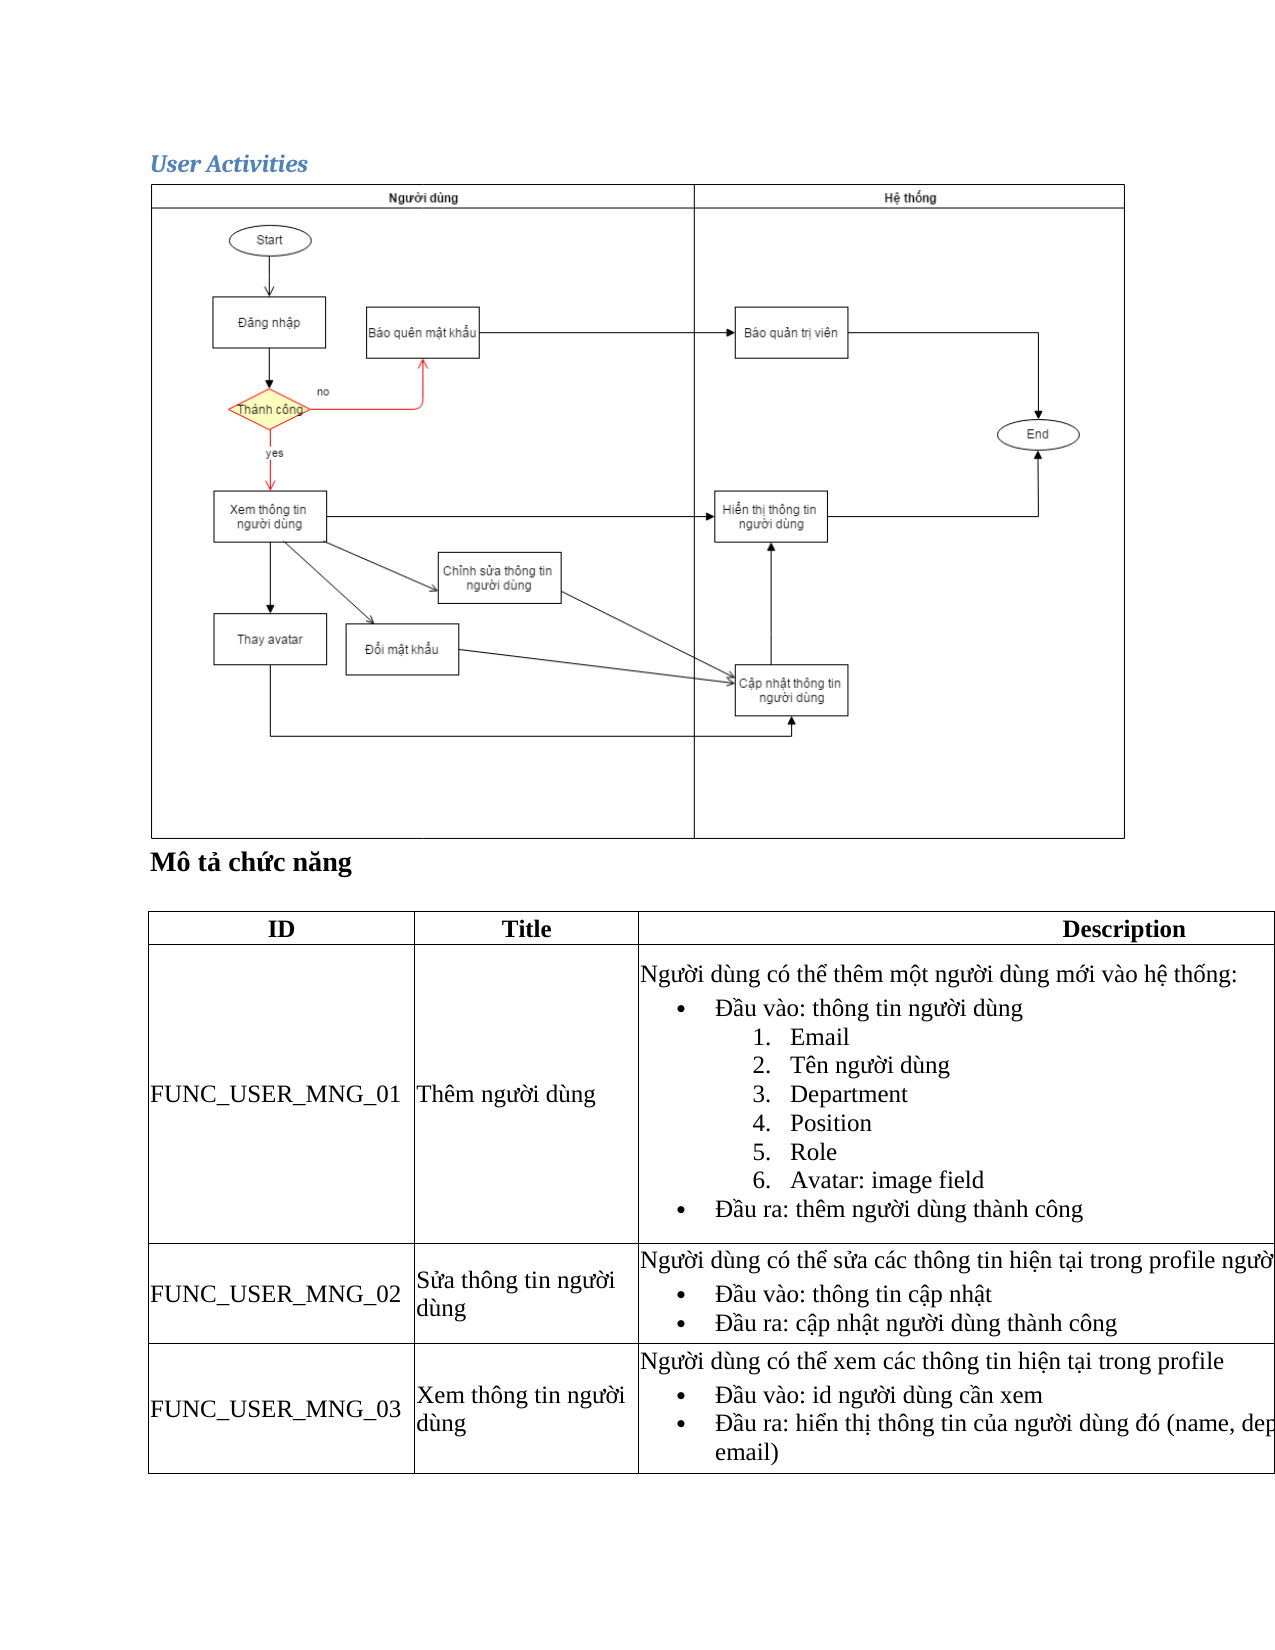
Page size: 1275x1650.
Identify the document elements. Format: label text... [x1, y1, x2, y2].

table_cell FUNC_USER_MNG_02 [149, 1244, 414, 1343]
table_cell FUNC_USER_MNG_03 [149, 1344, 414, 1473]
subtitle Mô tả chức năng [150, 845, 1125, 877]
table_cell FUNC_USER_MNG_01 [149, 945, 414, 1243]
table_header Description [639, 912, 1274, 944]
table_cell Xem thông tin người dùng [415, 1344, 638, 1473]
table_header ID [149, 912, 414, 944]
table_cell Người dùng có thể thêm một người dùng mới vào hệ thống: Đầu vào: thông tin người dùng Email Tên người dùng Department Position Role Avatar: image field Đầu ra: thêm người dùng thành công [639, 945, 1274, 1243]
table_cell Người dùng có thể sửa các thông tin hiện tại trong profile người dùng Đầu vào: thông tin cập nhật Đầu ra: cập nhật người dùng thành công [639, 1244, 1274, 1343]
table_header Title [415, 912, 638, 944]
table_cell Người dùng có thể xem các thông tin hiện tại trong profile Đầu vào: id người dùng cần xem Đầu ra: hiển thị thông tin của người dùng đó (name, department, position, role, and email) [639, 1344, 1274, 1473]
subtitle User Activities [150, 150, 1125, 179]
table_cell Sửa thông tin người dùng [415, 1244, 638, 1343]
table_cell Thêm người dùng [415, 945, 638, 1243]
